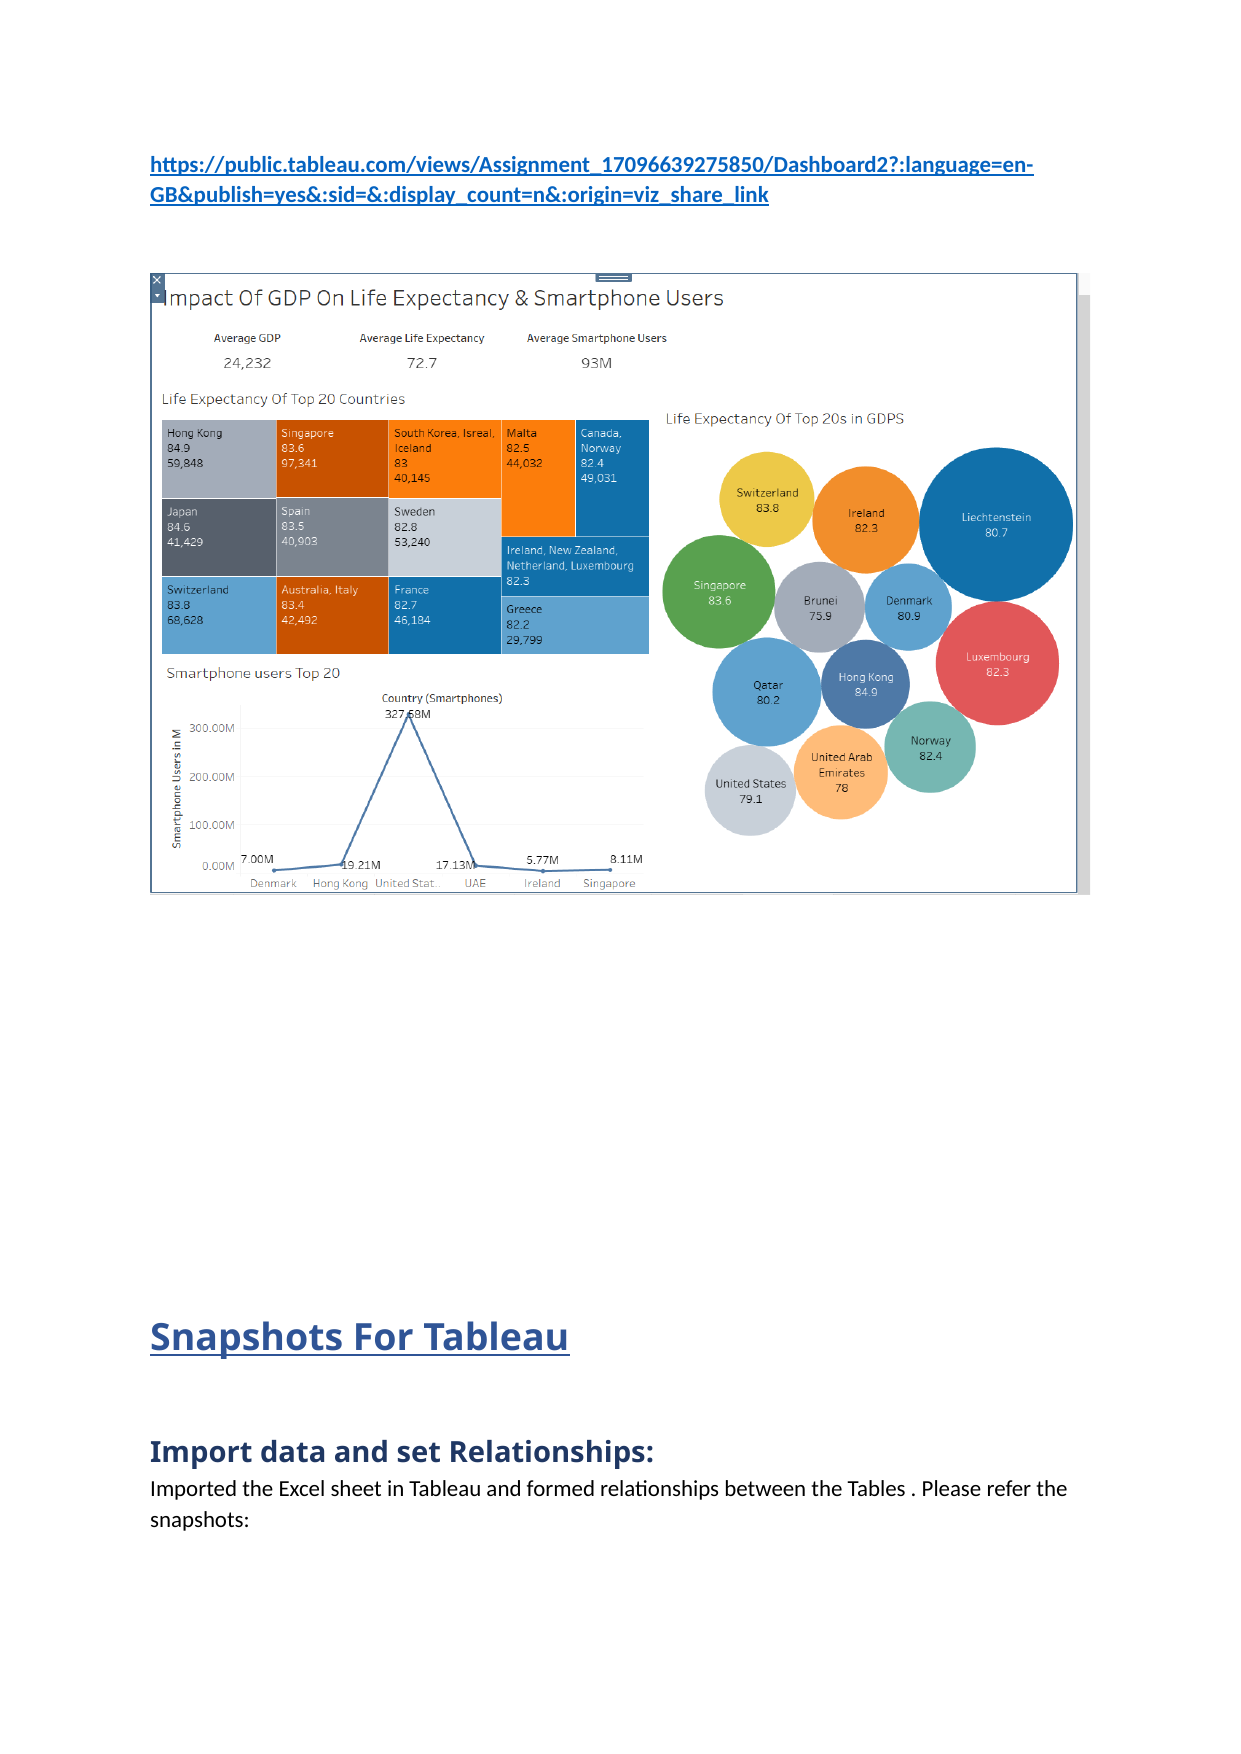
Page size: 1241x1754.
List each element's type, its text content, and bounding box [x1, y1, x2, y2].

text https://public.tableau.com/views/Assignment_17096639275850/Dashboard2?:language=en-GB&publish=yes&:sid=&:display_count=n&:origin=viz_share_link [150, 150, 1090, 208]
text Imported the Excel sheet in Tableau and formed relationships between the Tables . Please refer the snapshots: [150, 1474, 1090, 1533]
subtitle Snapshots For Tableau [150, 1310, 1090, 1361]
subtitle Import data and set Relationships: [150, 1432, 1090, 1471]
picture [150, 273, 1091, 895]
